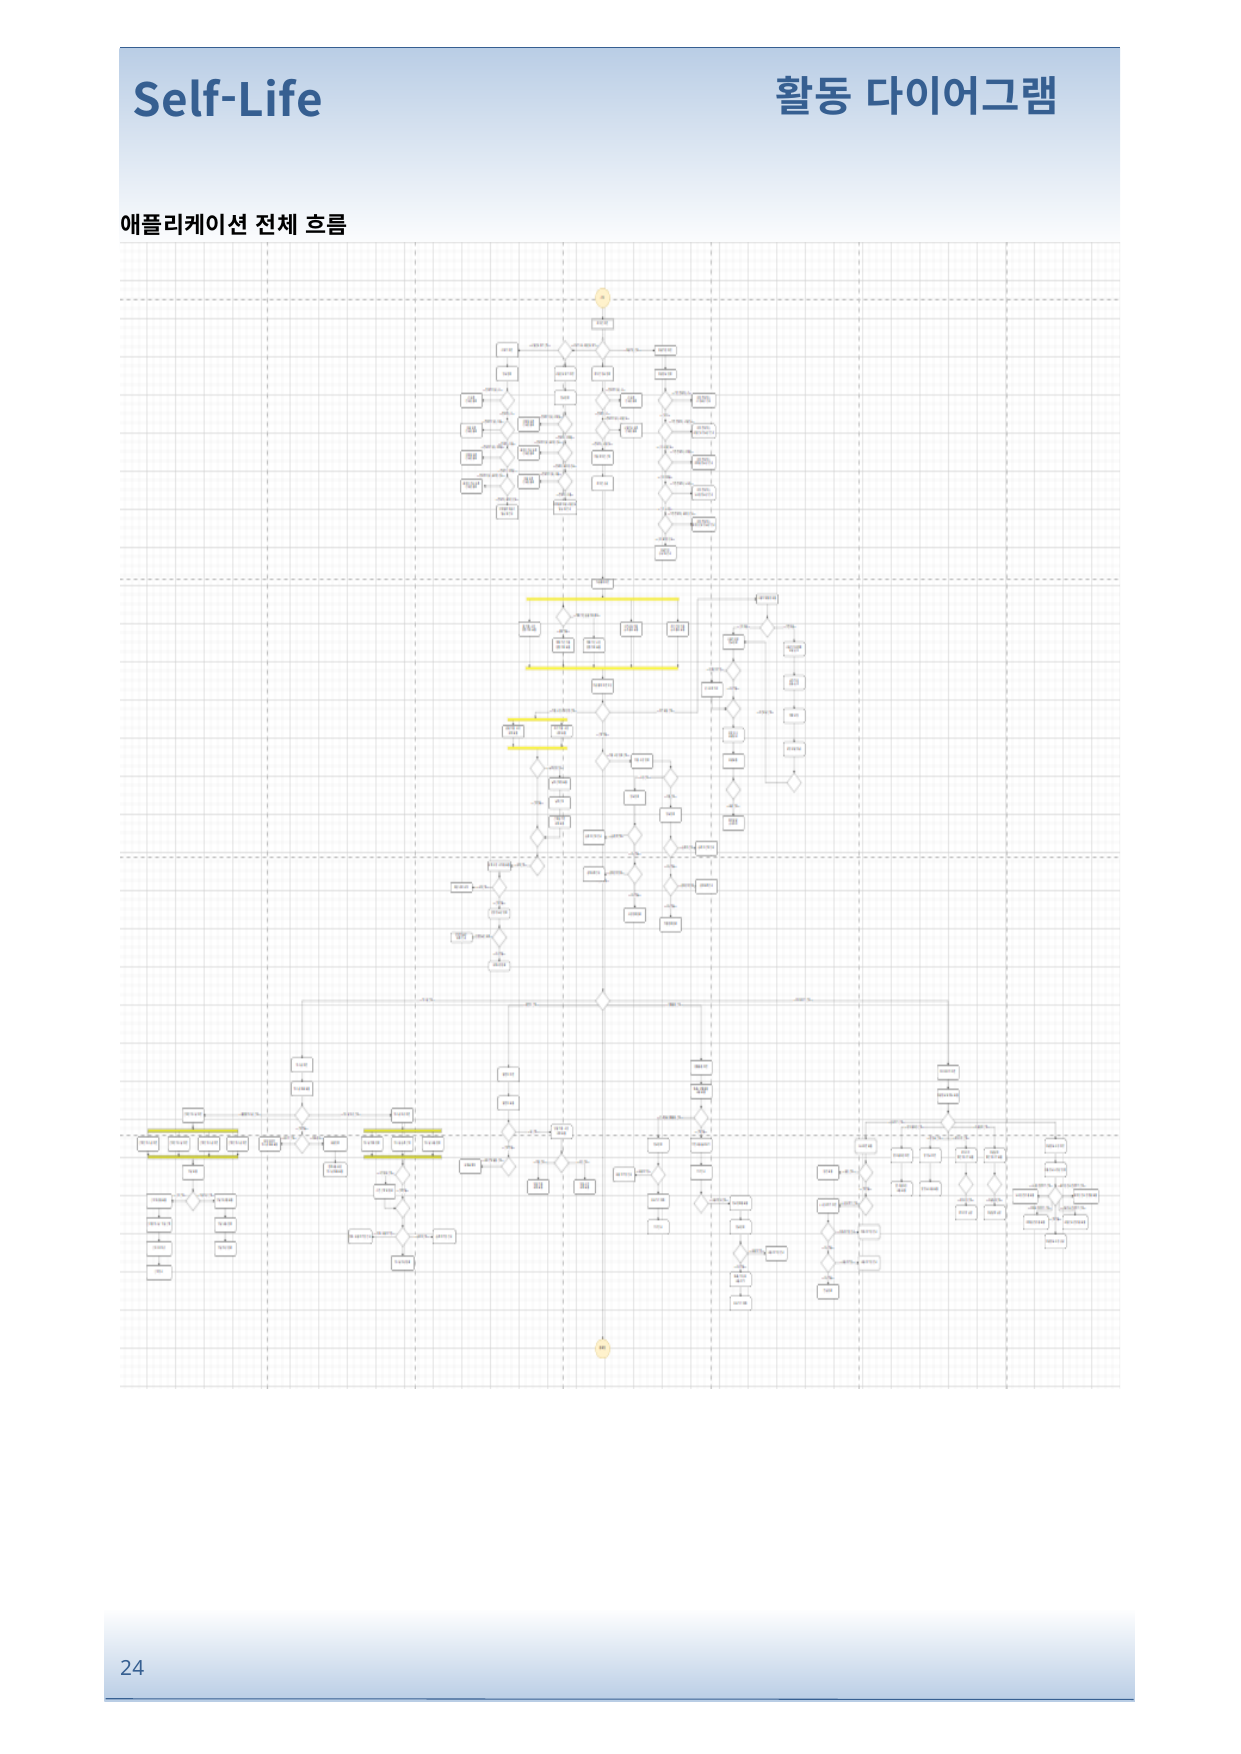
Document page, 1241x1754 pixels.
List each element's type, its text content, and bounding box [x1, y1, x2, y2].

table_header 활동 다이어그램 [714, 48, 1120, 138]
text 애플리케이션 전체 흐름 [120, 206, 1120, 240]
table_header Self-Life [120, 48, 714, 138]
picture [120, 242, 1121, 1389]
